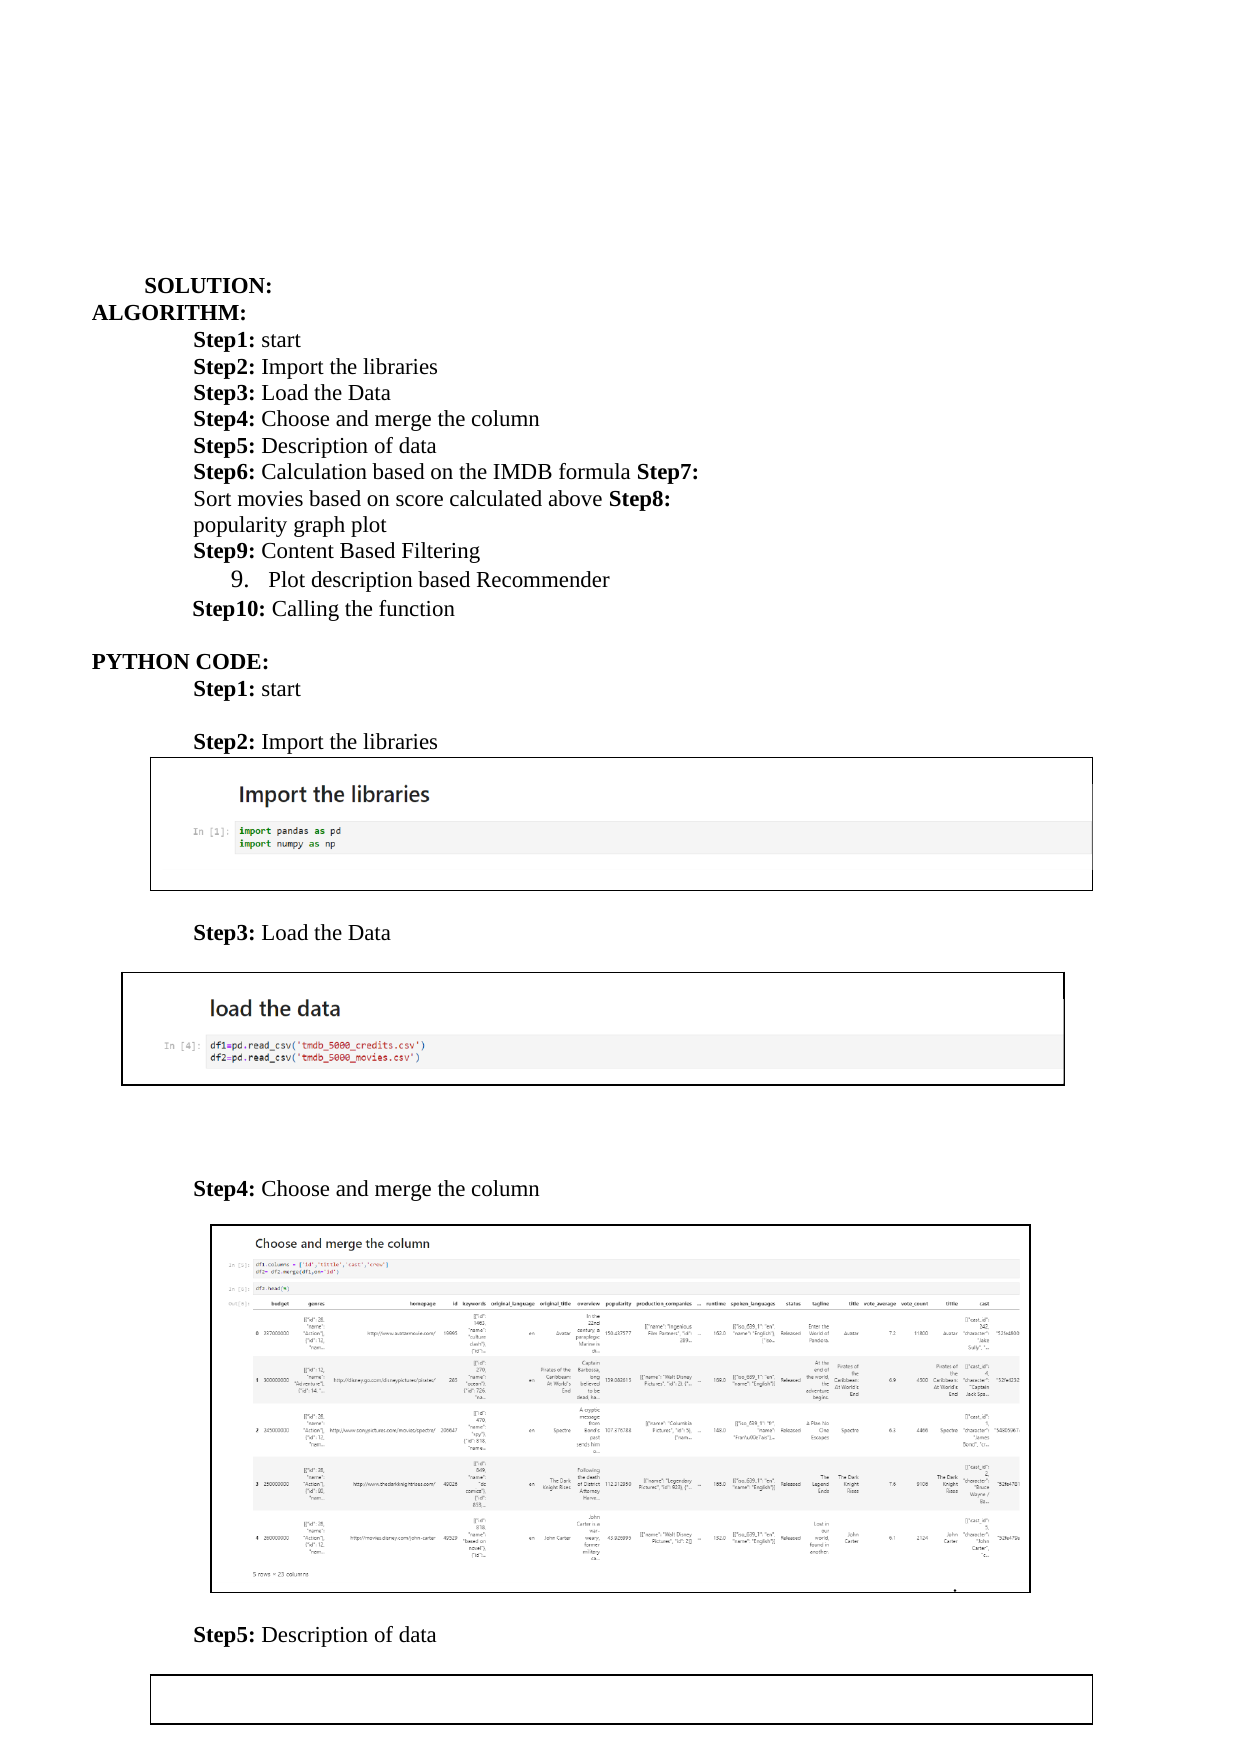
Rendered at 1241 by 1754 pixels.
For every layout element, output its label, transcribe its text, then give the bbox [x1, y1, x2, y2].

text Step1: start [193, 675, 387, 701]
list Plot description based Recommender [231, 564, 1134, 592]
text Step6: Calculation based on the IMDB formula Step7: Sort movies based on score calculated above Step8: popularity graph plot [193, 458, 716, 537]
text Step2: Import the libraries [193, 728, 1134, 754]
text Step9: Content Based Filtering [193, 537, 1134, 564]
picture [212, 1226, 1029, 1592]
text Step5: Description of data [193, 432, 1134, 458]
text Step4: Choose and merge the column [193, 406, 1134, 432]
text Step5: Description of data [193, 1621, 1134, 1647]
subtitle PYTHON CODE: [92, 648, 387, 675]
table_header [123, 973, 1063, 1084]
text Step3: Load the Data [193, 379, 1134, 406]
text Step2: Import the libraries [193, 353, 1134, 379]
picture [133, 999, 1064, 1084]
table_header [151, 1676, 1092, 1723]
picture [162, 784, 1093, 870]
subtitle ALGORITHM: [92, 299, 363, 325]
text Step1: start [193, 326, 363, 352]
text Step10: Calling the function [192, 595, 1134, 621]
text Step3: Load the Data [193, 919, 1134, 945]
table_header [151, 758, 1092, 890]
subtitle SOLUTION: [118, 272, 1134, 299]
text Step4: Choose and merge the column [193, 1175, 1134, 1201]
